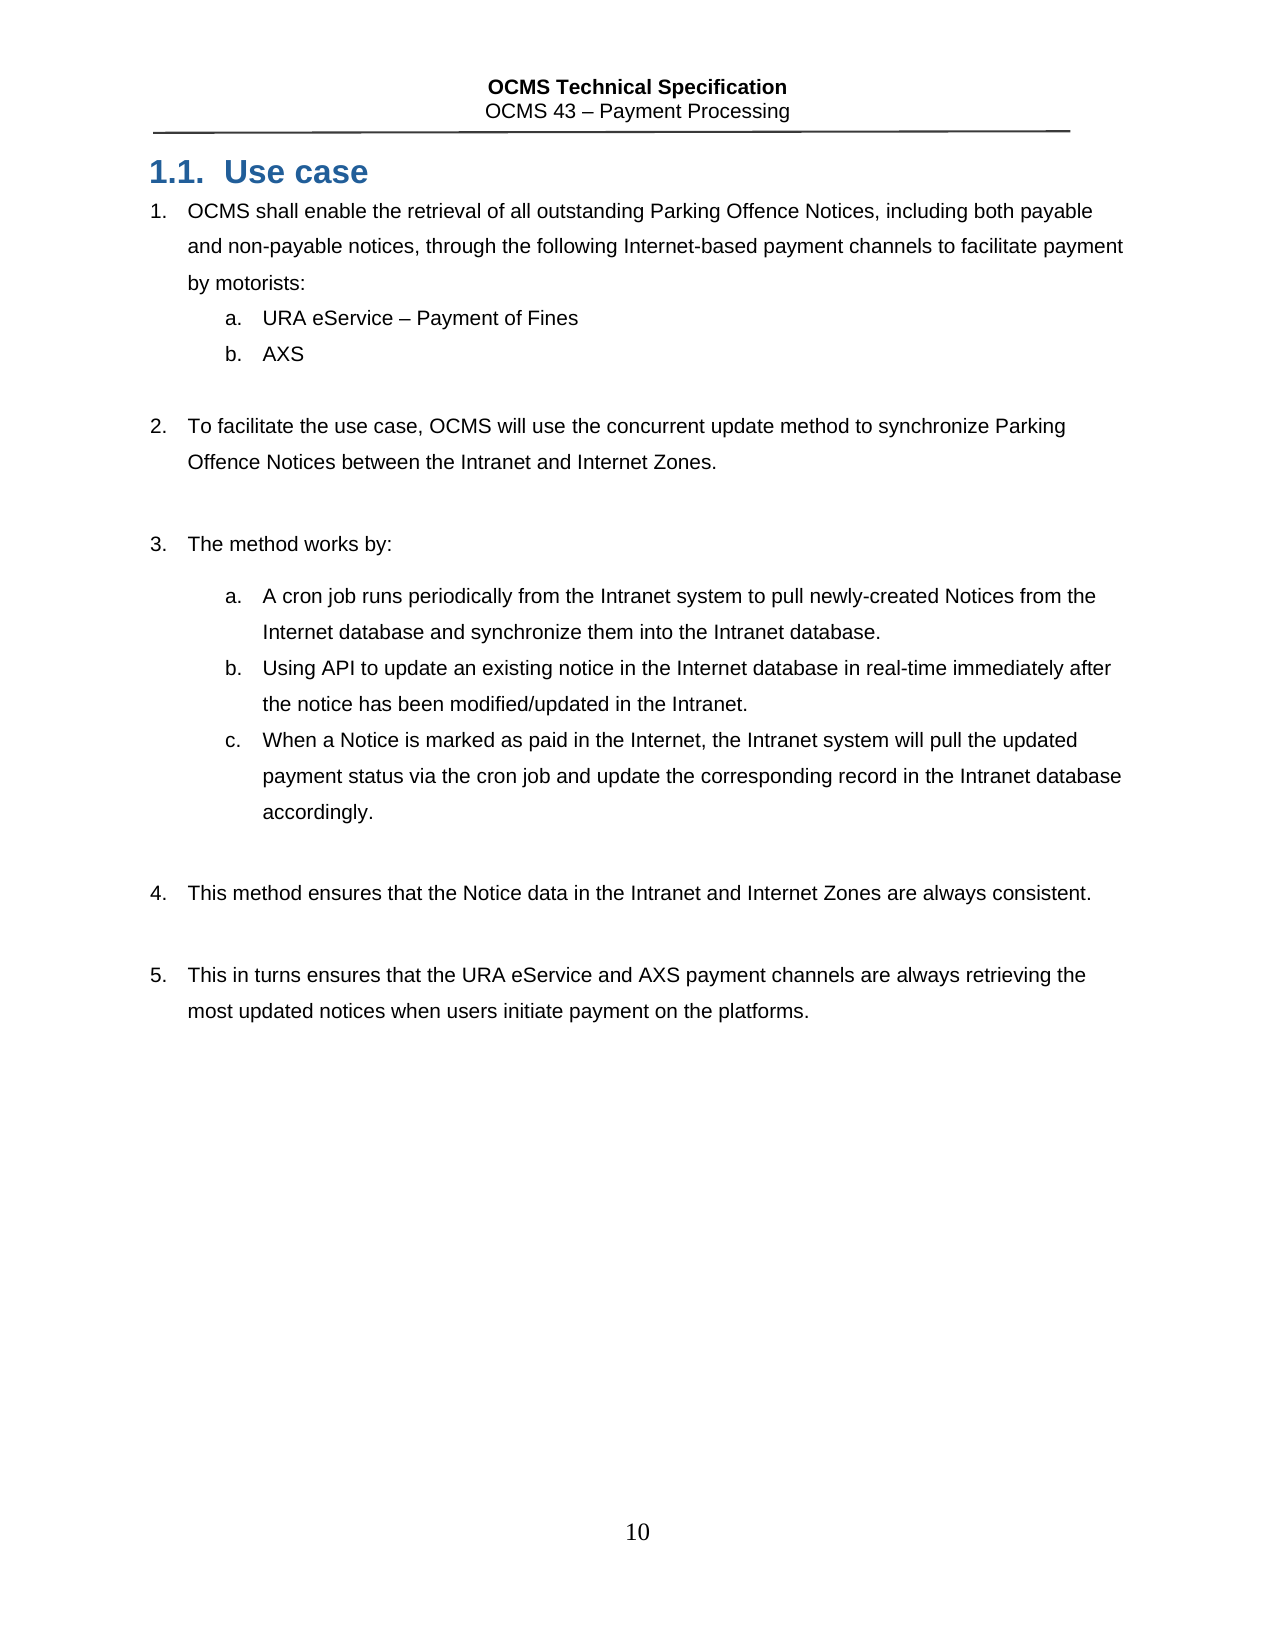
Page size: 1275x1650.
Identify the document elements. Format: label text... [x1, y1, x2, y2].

list URA eService – Payment of Fines [225, 306, 1125, 330]
list When a Notice is marked as paid in the Internet, the Intranet system will pull the updated payment status via the cron job and update the corresponding record in the Intranet database accordingly. [225, 728, 1125, 867]
list Using API to update an existing notice in the Internet database in real-time immediately after the notice has been modified/updated in the Intranet. [225, 656, 1125, 716]
list OCMS shall enable the retrieval of all outstanding Parking Offence Notices, including both payable and non-payable notices, through the following Internet-based payment channels to facilitate payment by motorists: [150, 198, 1125, 294]
list A cron job runs periodically from the Intranet system to pull newly-created Notices from the Internet database and synchronize them into the Intranet database. [225, 584, 1125, 644]
list AXS [225, 342, 1125, 366]
list This in turns ensures that the URA eService and AXS payment channels are always retrieving the most updated notices when users initiate payment on the platforms. [150, 963, 1125, 1066]
list To facilitate the use case, OCMS will use the concurrent update method to synchronize Parking Offence Notices between the Intranet and Internet Zones. [150, 414, 1125, 517]
list This method ensures that the Notice data in the Intranet and Internet Zones are always consistent. [150, 881, 1125, 948]
subtitle Use case [149, 152, 1125, 190]
list The method works by: [150, 531, 1125, 555]
